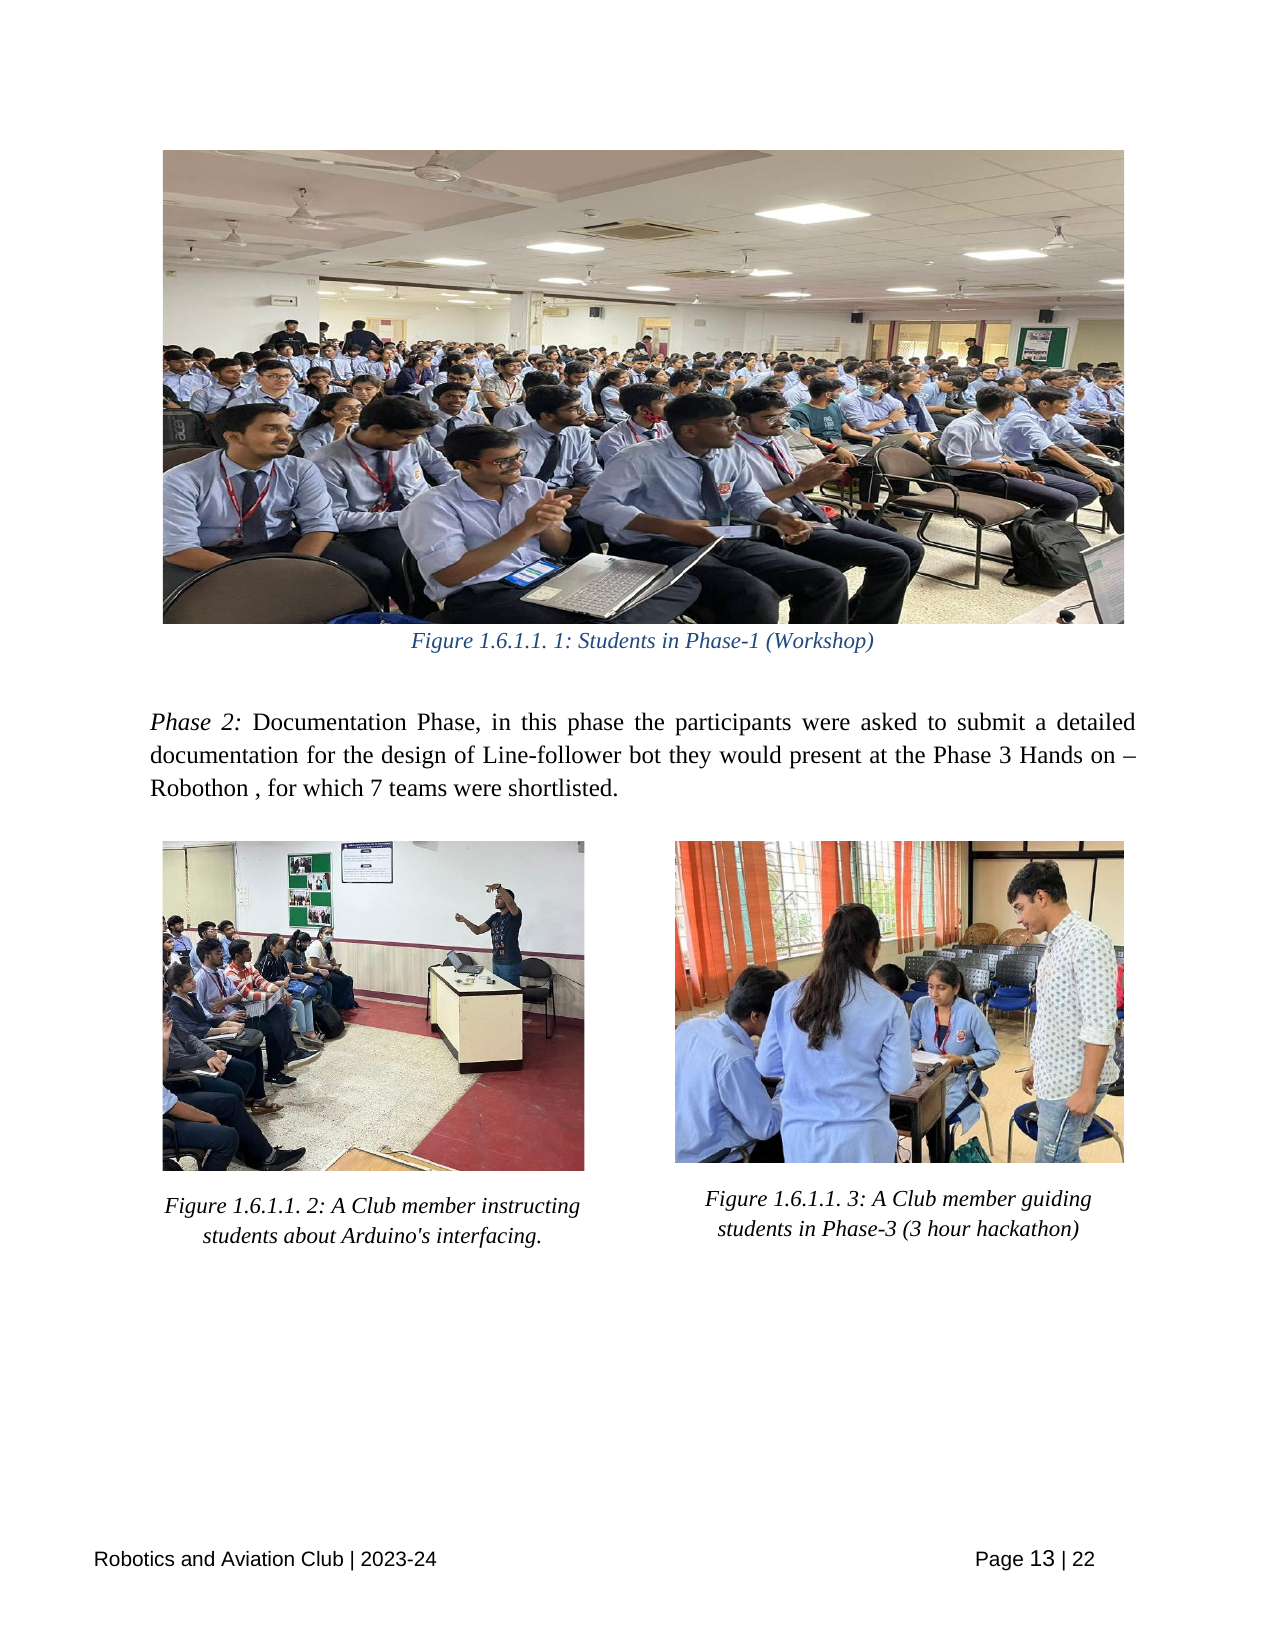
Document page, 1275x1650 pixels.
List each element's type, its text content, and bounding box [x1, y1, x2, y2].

text Figure 1.6.1.1. 1: Students in Phase-1 (Workshop) [150, 627, 1137, 654]
picture [162, 841, 585, 1171]
text Phase 2: Documentation Phase, in this phase the participants were asked to submit a detailed documentation for the design of Line-follower bot they would present at the Phase 3 Hands on – Robothon , for which 7 teams were shortlisted. [150, 707, 1137, 802]
picture [162, 150, 1125, 624]
picture [675, 841, 1124, 1163]
